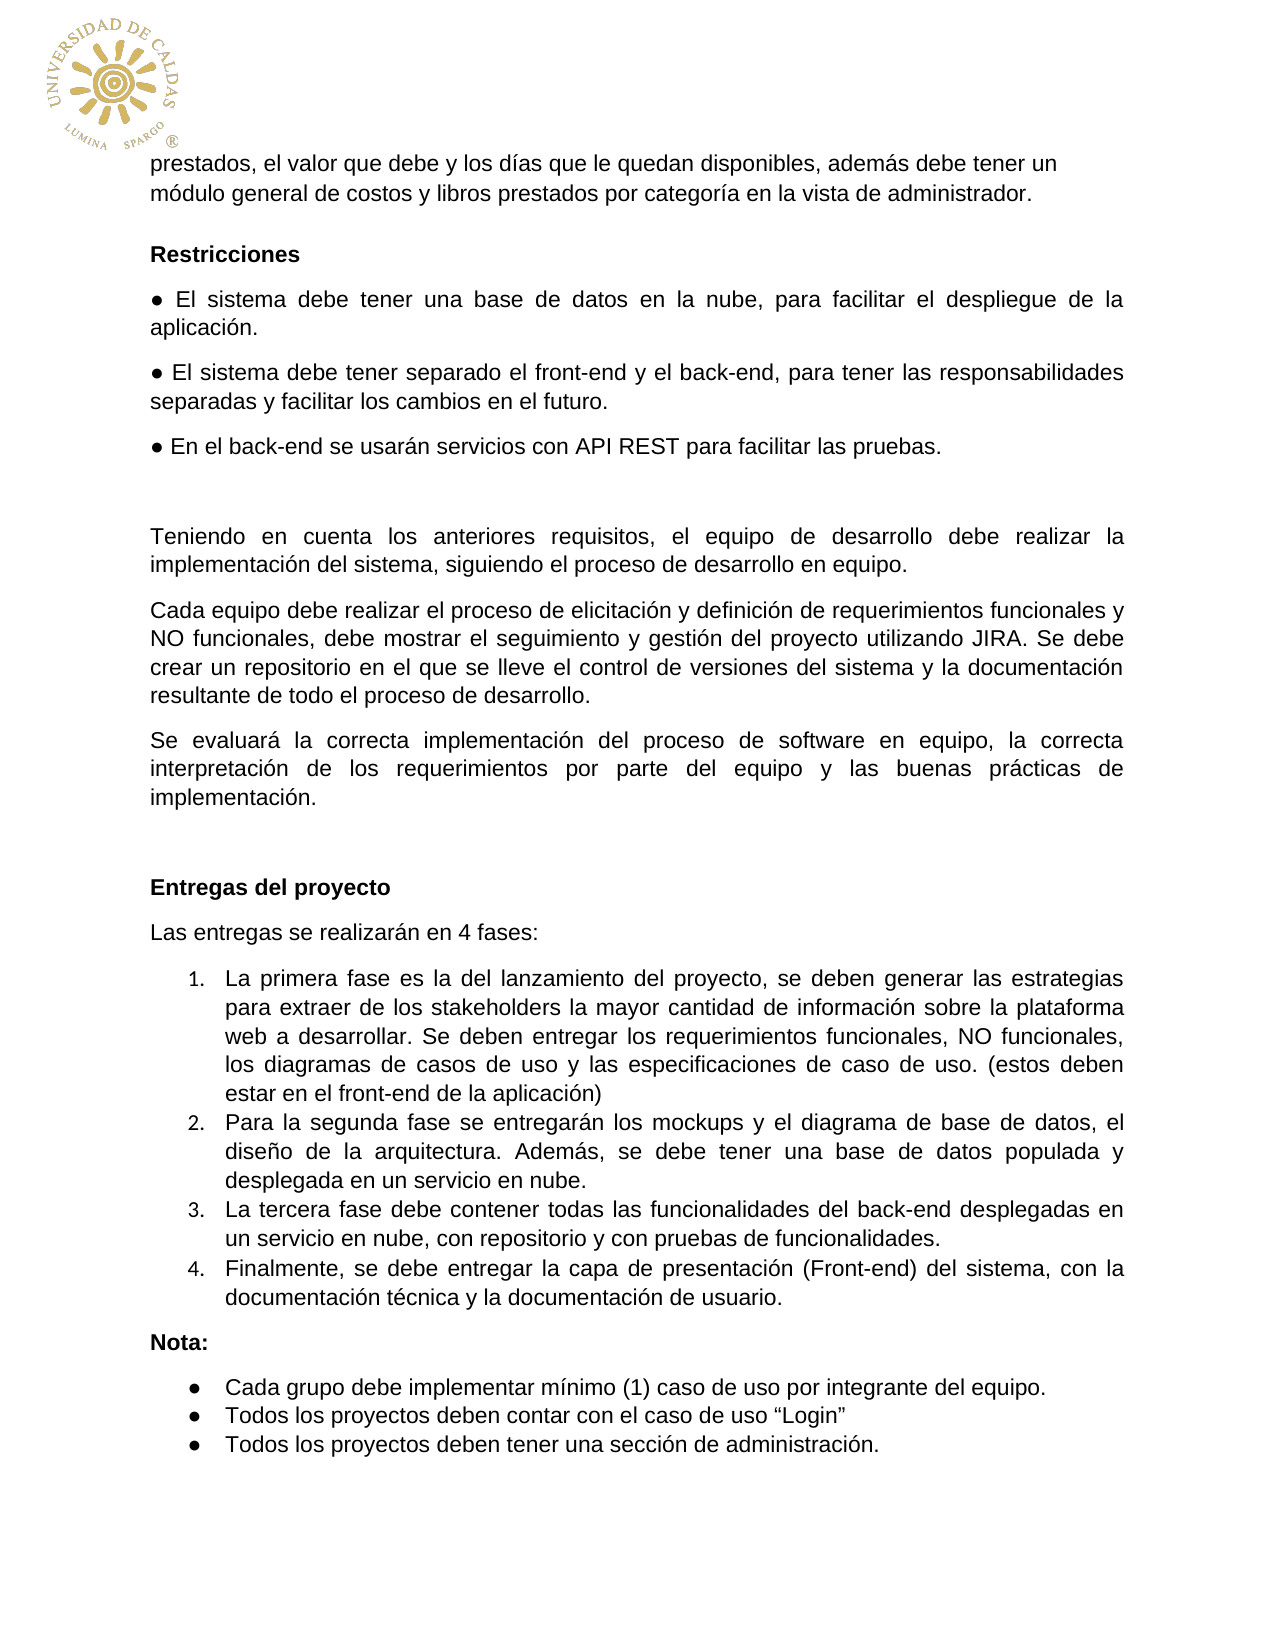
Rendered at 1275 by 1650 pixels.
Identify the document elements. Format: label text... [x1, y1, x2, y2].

text ● En el back-end se usarán servicios con API REST para facilitar las pruebas. [150, 433, 1125, 459]
list Todos los proyectos deben tener una sección de administración. [187, 1431, 1125, 1457]
list Todos los proyectos deben contar con el caso de uso “Login” [187, 1402, 1125, 1429]
text Se evaluará la correcta implementación del proceso de software en equipo, la correcta interpretación de los requerimientos por parte del equipo y las buenas prácticas de implementación. [150, 727, 1125, 810]
list La tercera fase debe contener todas las funcionalidades del back-end desplegadas en un servicio en nube, con repositorio y con pruebas de funcionalidades. [187, 1195, 1125, 1252]
list La primera fase es la del lanzamiento del proyecto, se deben generar las estrategias para extraer de los stakeholders la mayor cantidad de información sobre la plataforma web a desarrollar. Se deben entregar los requerimientos funcionales, NO funcionales, los diagramas de casos de uso y las especificaciones de caso de uso. (estos deben estar en el front-end de la aplicación) [187, 964, 1125, 1106]
text Las entregas se realizarán en 4 fases: [150, 919, 1125, 946]
text Restricciones [150, 241, 1125, 267]
picture [46, 18, 179, 150]
list Para la segunda fase se entregarán los mockups y el diagrama de base de datos, el diseño de la arquitectura. Además, se debe tener una base de datos populada y desplegada en un servicio en nube. [187, 1108, 1125, 1193]
text ● El sistema debe tener separado el front-end y el back-end, para tener las responsabilidades separadas y facilitar los cambios en el futuro. [150, 359, 1125, 414]
text Teniendo en cuenta los anteriores requisitos, el equipo de desarrollo debe realizar la implementación del sistema, siguiendo el proceso de desarrollo en equipo. [150, 523, 1125, 578]
list Cada grupo debe implementar mínimo (1) caso de uso por integrante del equipo. [187, 1374, 1125, 1400]
text Cada equipo debe realizar el proceso de elicitación y definición de requerimientos funcionales y NO funcionales, debe mostrar el seguimiento y gestión del proyecto utilizando JIRA. Se debe crear un repositorio en el que se lleve el control de versiones del sistema y la documentación resultante de todo el proceso de desarrollo. [150, 597, 1125, 708]
text Nota: [150, 1329, 1125, 1355]
list Finalmente, se debe entregar la capa de presentación (Front-end) del sistema, con la documentación técnica y la documentación de usuario. [187, 1254, 1125, 1310]
text Entregas del proyecto [150, 874, 1125, 900]
text ● El sistema debe tener una base de datos en la nube, para facilitar el despliegue de la aplicación. [150, 286, 1125, 341]
